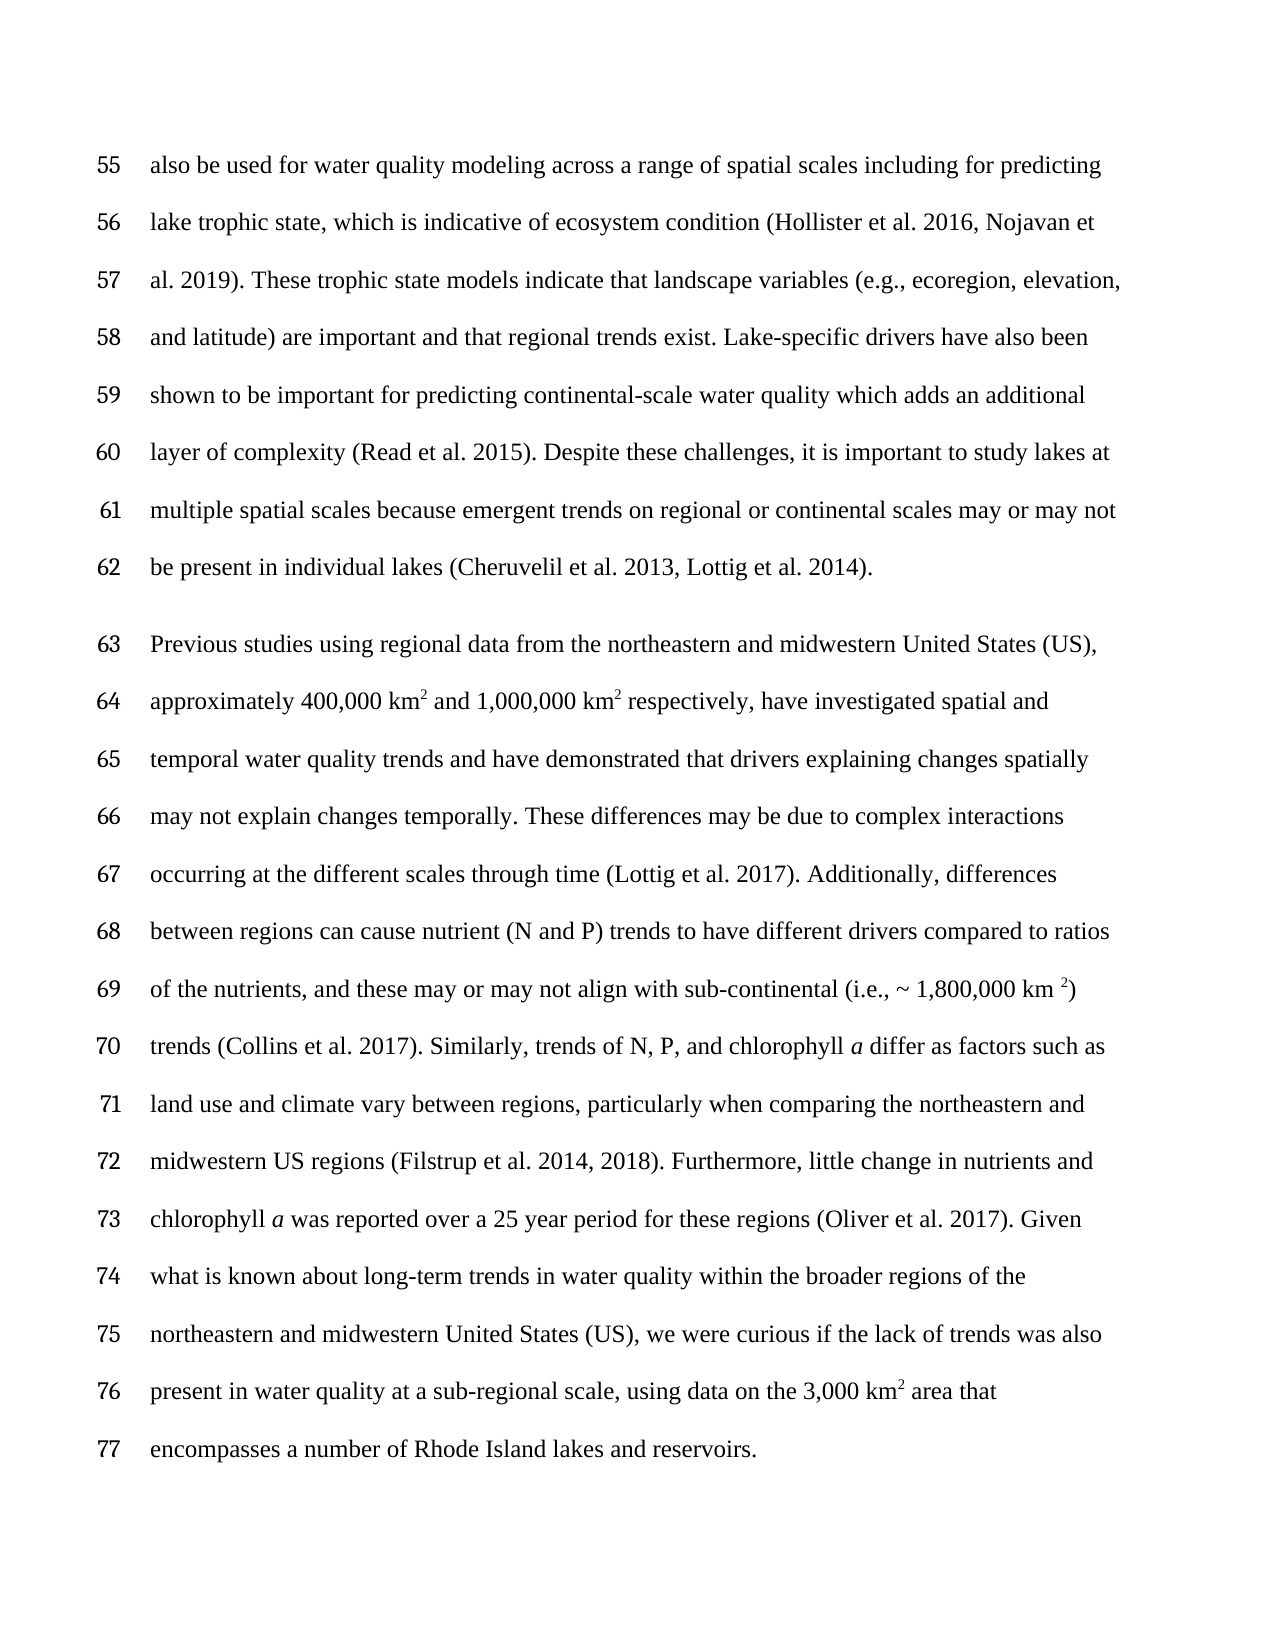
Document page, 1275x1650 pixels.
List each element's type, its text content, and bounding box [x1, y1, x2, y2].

text Previous studies using regional data from the northeastern and midwestern United States (US), approximately 400,000 km2 and 1,000,000 km2 respectively, have investigated spatial and temporal water quality trends and have demonstrated that drivers explaining changes spatially may not explain changes temporally. These differences may be due to complex interactions occurring at the different scales through time (Lottig et al. 2017). Additionally, differences between regions can cause nutrient (N and P) trends to have different drivers compared to ratios of the nutrients, and these may or may not align with sub-continental (i.e., ~ 1,800,000 km 2) trends (Collins et al. 2017). Similarly, trends of N, P, and chlorophyll a differ as factors such as land use and climate vary between regions, particularly when comparing the northeastern and midwestern US regions (Filstrup et al. 2014, 2018). Furthermore, little change in nutrients and chlorophyll a was reported over a 25 year period for these regions (Oliver et al. 2017). Given what is known about long-term trends in water quality within the broader regions of the northeastern and midwestern United States (US), we were curious if the lack of trends was also present in water quality at a sub-regional scale, using data on the 3,000 km2 area that encompasses a number of Rhode Island lakes and reservoirs. [150, 629, 1125, 1462]
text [150, 150, 1125, 581]
